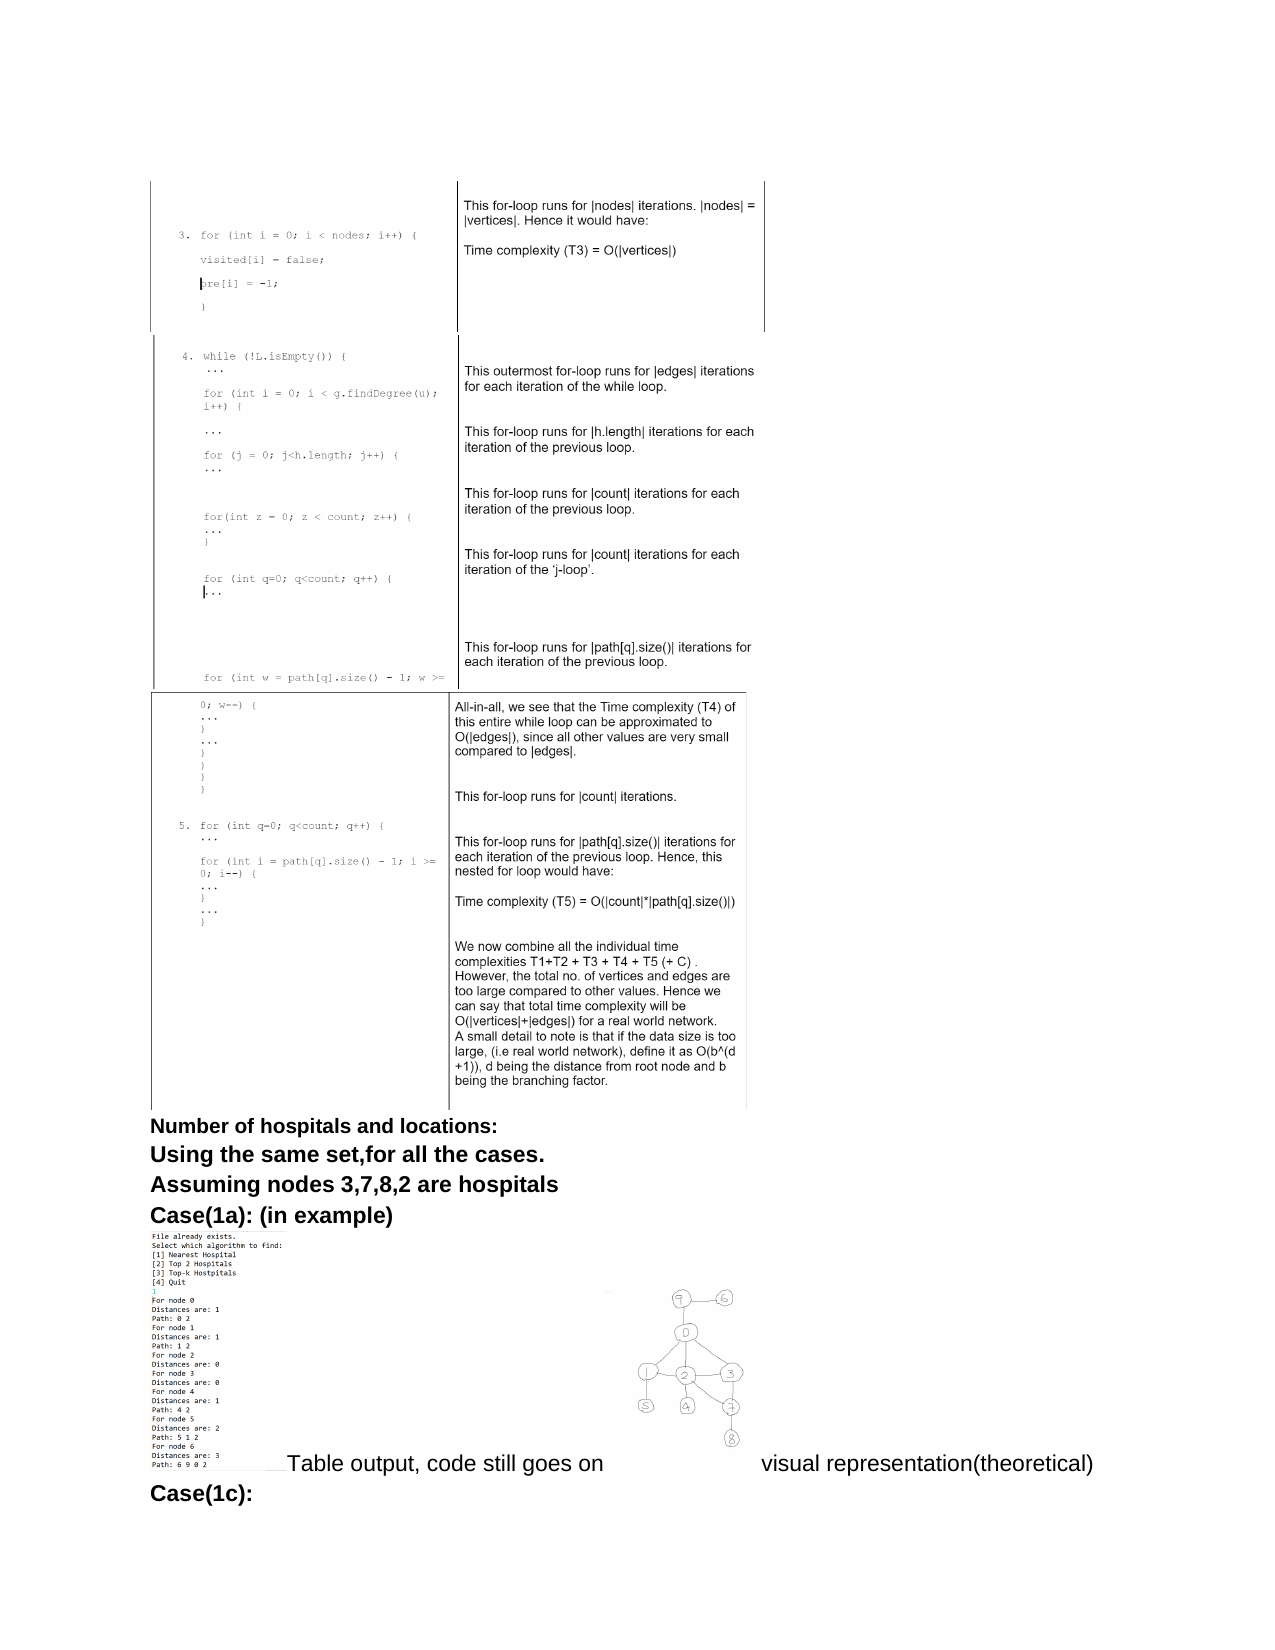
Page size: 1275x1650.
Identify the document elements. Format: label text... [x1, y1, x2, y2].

picture [150, 181, 765, 332]
picture [150, 692, 747, 1110]
text Case(1c): [150, 1480, 1200, 1506]
text Case(1a): (in example) [150, 1202, 1200, 1228]
text Number of hospitals and locations: [150, 1114, 1200, 1138]
picture [603, 1282, 762, 1471]
text Table output, code still goes onvisual representation(theoretical) [150, 1232, 1200, 1476]
text Using the same set,for all the cases. [150, 1141, 1200, 1167]
picture [150, 335, 762, 689]
text Assuming nodes 3,7,8,2 are hospitals [150, 1171, 1200, 1198]
picture [150, 1231, 287, 1471]
